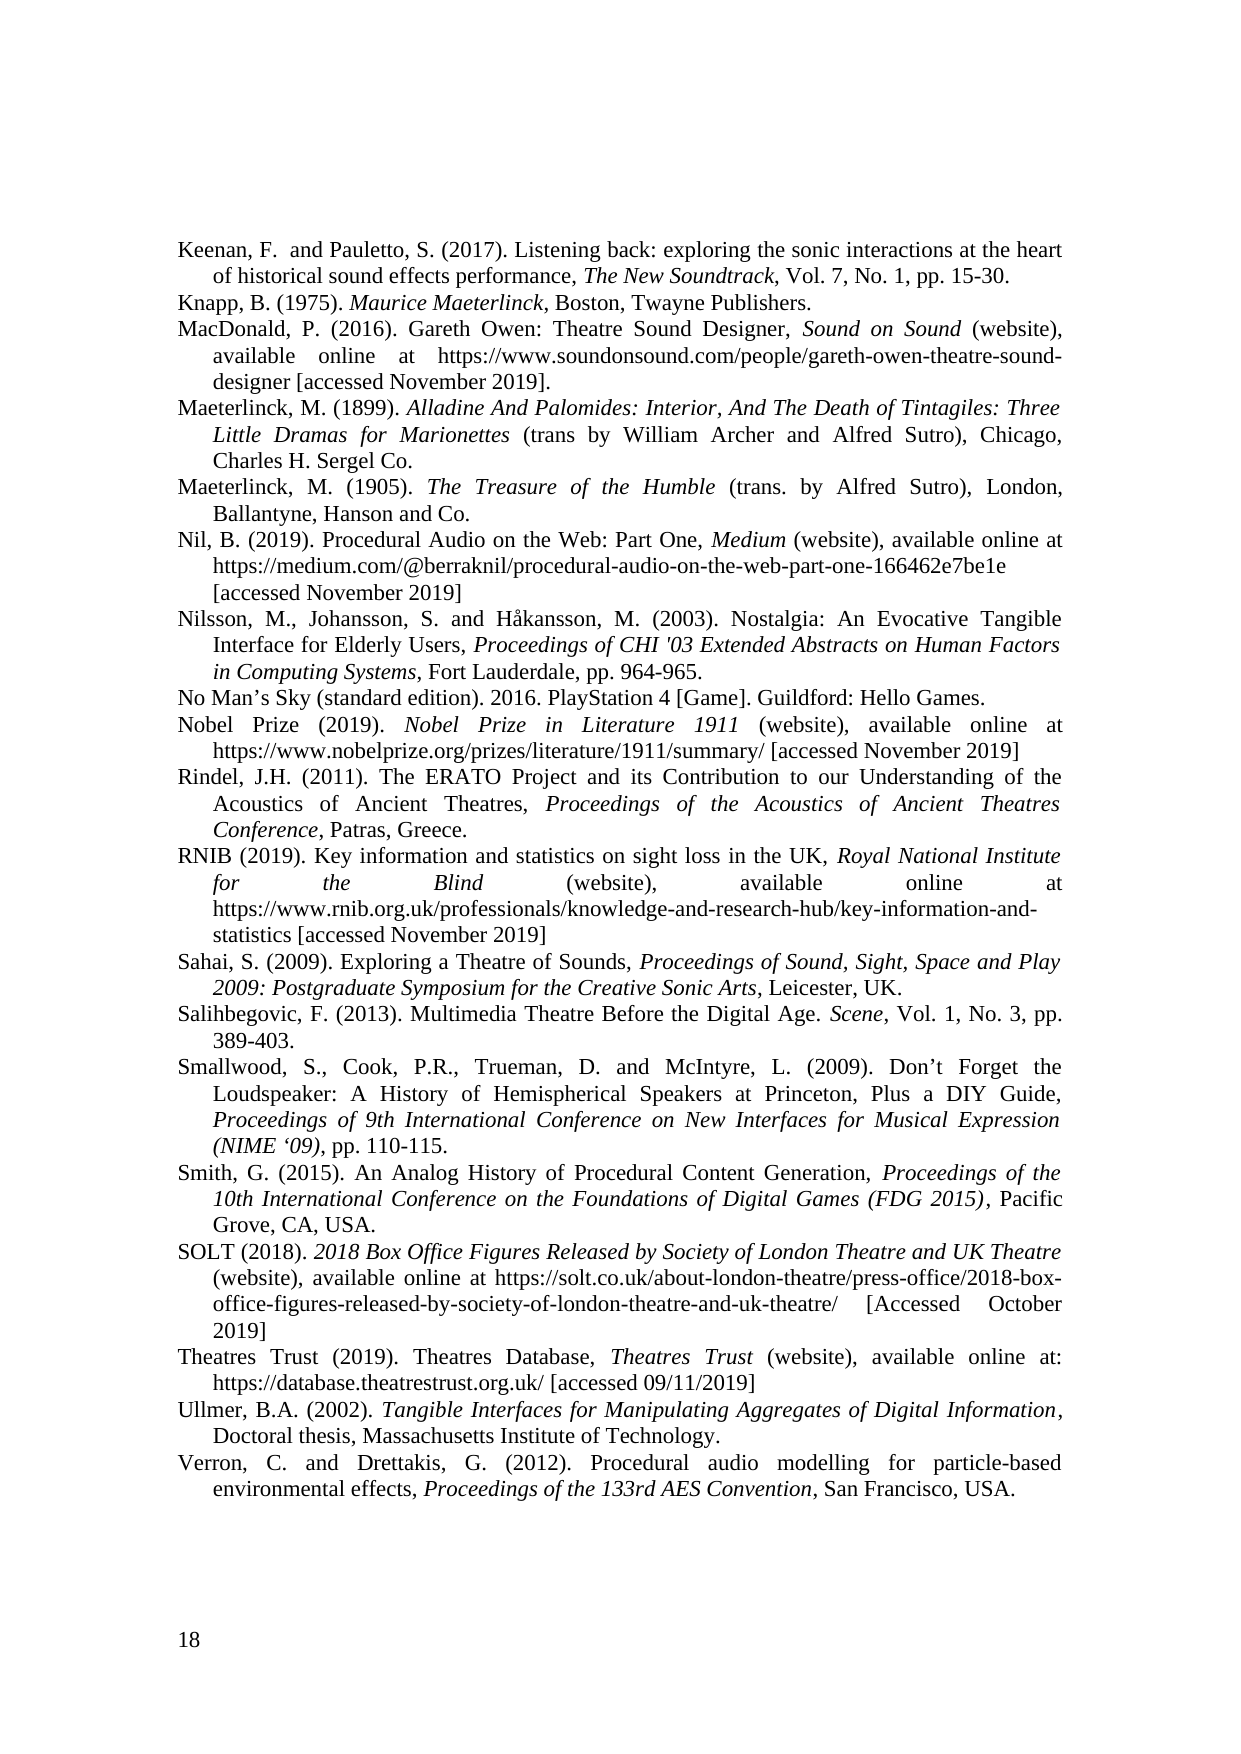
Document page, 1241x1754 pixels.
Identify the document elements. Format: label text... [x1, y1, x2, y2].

list RNIB (2019). Key information and statistics on sight loss in the UK, Royal National Institute for the Blind (website), available online at https://www.rnib.org.uk/professionals/knowledge-and-research-hub/key-information-and-statistics [accessed November 2019] [177, 842, 1063, 948]
list Keenan, F. and Pauletto, S. (2017). Listening back: exploring the sonic interactions at the heart of historical sound effects performance, The New Soundtrack, Vol. 7, No. 1, pp. 15-30. [177, 236, 1063, 289]
list Maeterlinck, M. (1905). The Treasure of the Humble (trans. by Alfred Sutro), London, Ballantyne, Hanson and Co. [177, 473, 1063, 526]
list Nobel Prize (2019). Nobel Prize in Literature 1911 (website), available online at https://www.nobelprize.org/prizes/literature/1911/summary/ [accessed November 2019] [177, 711, 1063, 763]
list Nil, B. (2019). Procedural Audio on the Web: Part One, Medium (website), available online at https://medium.com/@berraknil/procedural-audio-on-the-web-part-one-166462e7be1e [accessed November 2019] [177, 526, 1063, 605]
list Salihbegovic, F. (2013). Multimedia Theatre Before the Digital Age. Scene, Vol. 1, No. 3, pp. 389-403. [177, 1001, 1063, 1053]
list Rindel, J.H. (2011). The ERATO Project and its Contribution to our Understanding of the Acoustics of Ancient Theatres, Proceedings of the Acoustics of Ancient Theatres Conference, Patras, Greece. [177, 763, 1063, 842]
list Maeterlinck, M. (1899). Alladine And Palomides: Interior, And The Death of Tintagiles: Three Little Dramas for Marionettes (trans by William Archer and Alfred Sutro), Chicago, Charles H. Sergel Co. [177, 394, 1063, 473]
list Knapp, B. (1975). Maurice Maeterlinck, Boston, Twayne Publishers. [177, 289, 1063, 315]
list Ullmer, B.A. (2002). Tangible Interfaces for Manipulating Aggregates of Digital Information, Doctoral thesis, Massachusetts Institute of Technology. [177, 1396, 1063, 1448]
list Smith, G. (2015). An Analog History of Procedural Content Generation, Proceedings of the 10th International Conference on the Foundations of Digital Games (FDG 2015), Pacific Grove, CA, USA. [177, 1159, 1063, 1238]
list Sahai, S. (2009). Exploring a Theatre of Sounds, Proceedings of Sound, Sight, Space and Play 2009: Postgraduate Symposium for the Creative Sonic Arts, Leicester, UK. [177, 948, 1063, 1001]
list SOLT (2018). 2018 Box Office Figures Released by Society of London Theatre and UK Theatre (website), available online at https://solt.co.uk/about-london-theatre/press-office/2018-box-office-figures-released-by-society-of-london-theatre-and-uk-theatre/ [Accessed October 2019] [177, 1238, 1063, 1343]
list Verron, C. and Drettakis, G. (2012). Procedural audio modelling for particle-based environmental effects, Proceedings of the 133rd AES Convention, San Francisco, USA. [177, 1448, 1063, 1501]
list MacDonald, P. (2016). Gareth Owen: Theatre Sound Designer, Sound on Sound (website), available online at https://www.soundonsound.com/people/gareth-owen-theatre-sound-designer [accessed November 2019]. [177, 315, 1063, 394]
list Nilsson, M., Johansson, S. and Håkansson, M. (2003). Nostalgia: An Evocative Tangible Interface for Elderly Users, Proceedings of CHI '03 Extended Abstracts on Human Factors in Computing Systems, Fort Lauderdale, pp. 964-965. [177, 605, 1063, 684]
list No Man’s Sky (standard edition). 2016. PlayStation 4 [Game]. Guildford: Hello Games. [177, 684, 1063, 711]
list Smallwood, S., Cook, P.R., Trueman, D. and McIntyre, L. (2009). Don’t Forget the Loudspeaker: A History of Hemispherical Speakers at Princeton, Plus a DIY Guide, Proceedings of 9th International Conference on New Interfaces for Musical Expression (NIME ‘09), pp. 110-115. [177, 1053, 1063, 1159]
list Theatres Trust (2019). Theatres Database, Theatres Trust (website), available online at: https://database.theatrestrust.org.uk/ [accessed 09/11/2019] [177, 1343, 1063, 1396]
